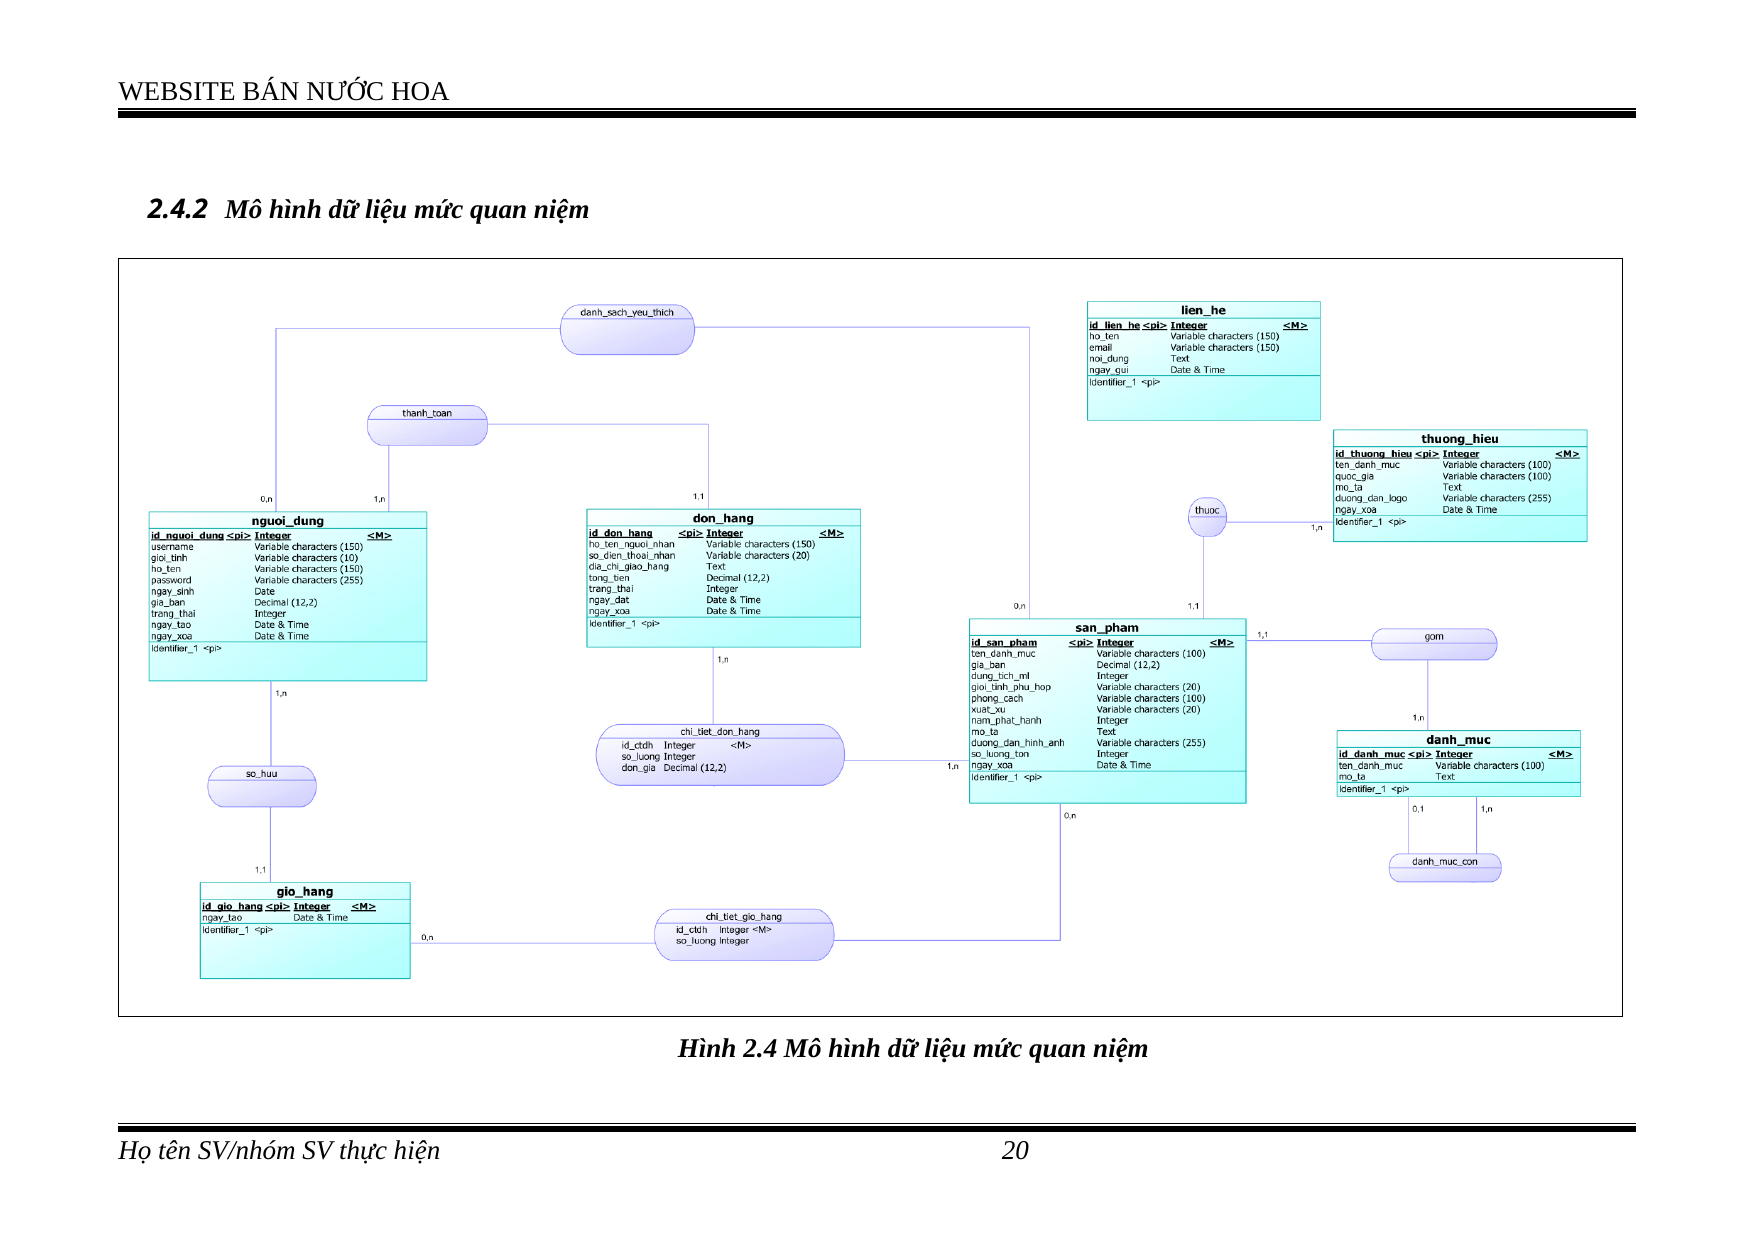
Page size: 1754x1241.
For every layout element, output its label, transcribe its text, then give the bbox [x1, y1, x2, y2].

subtitle Mô hình dữ liệu mức quan niệm [148, 190, 1636, 227]
text Hình 2.4 Mô hình dữ liệu mức quan niệm [118, 1032, 1636, 1063]
picture [119, 259, 1622, 1016]
